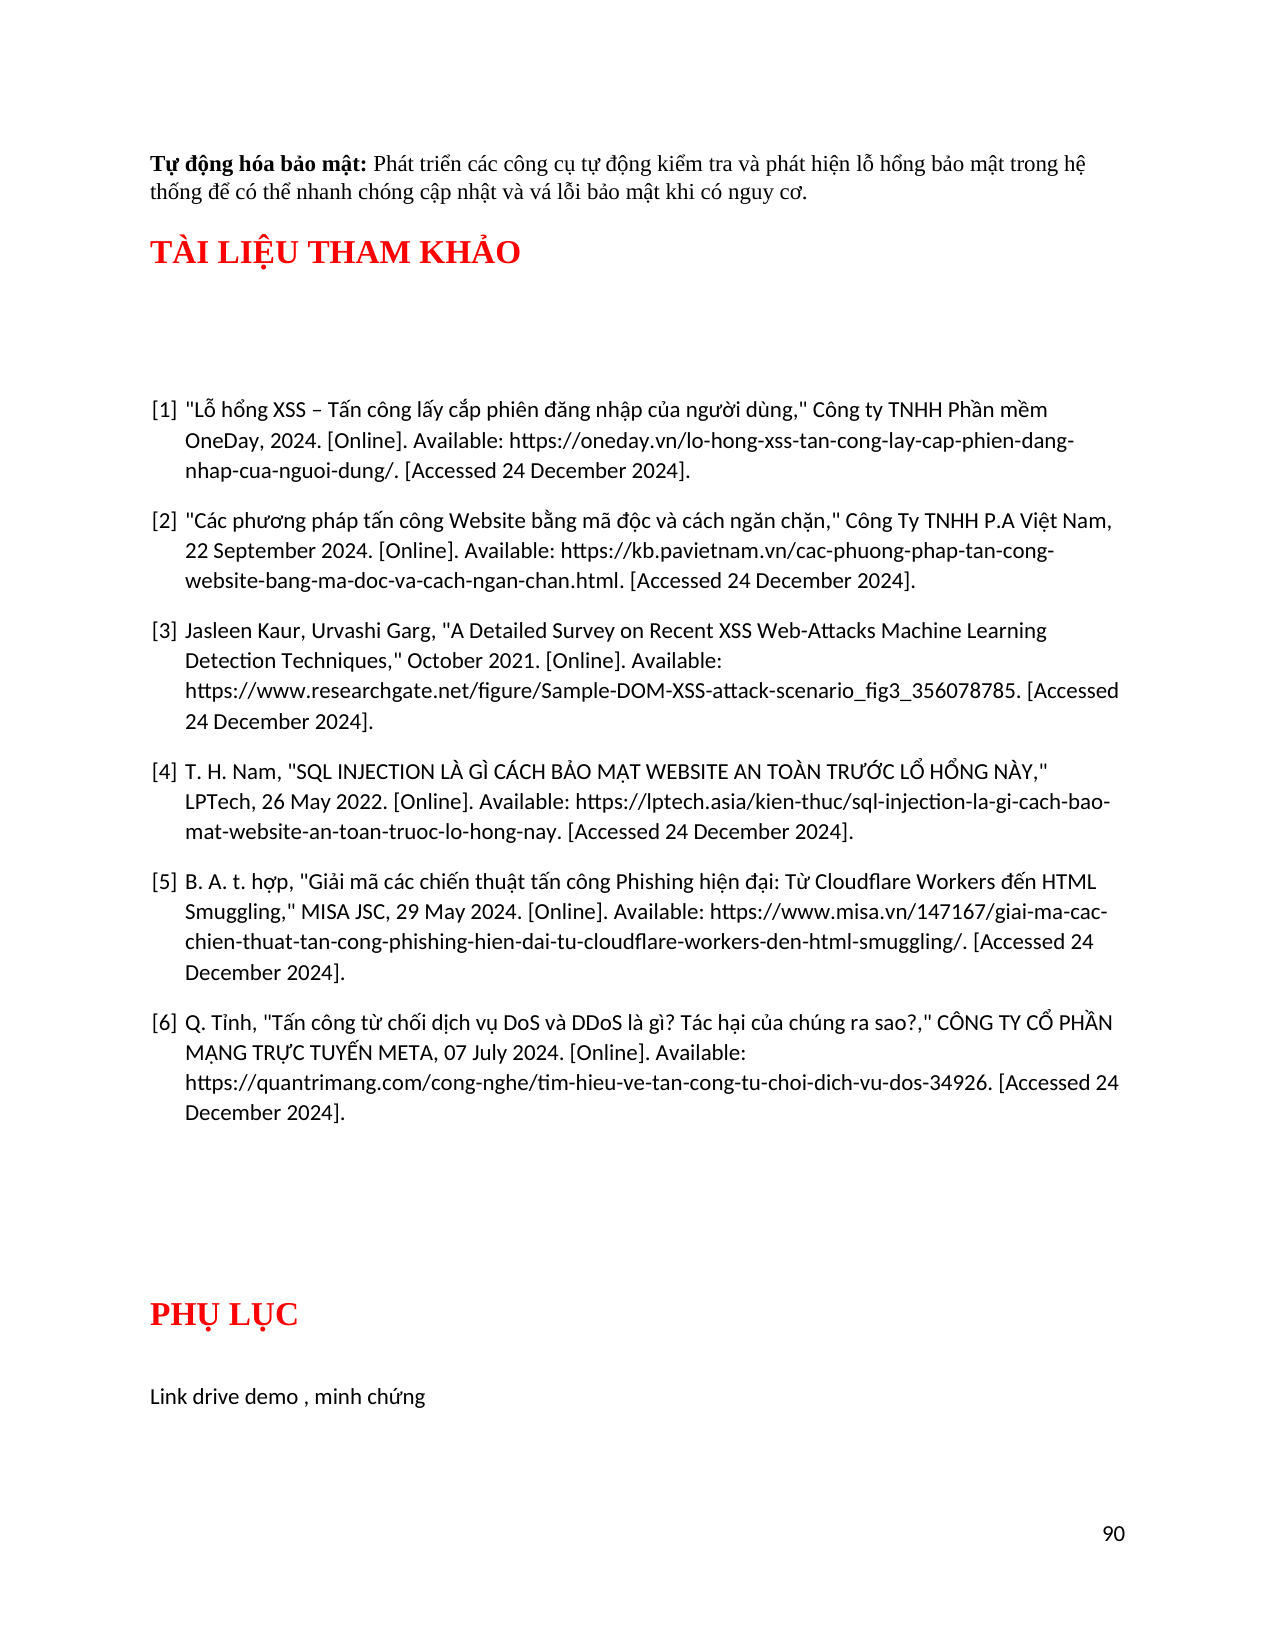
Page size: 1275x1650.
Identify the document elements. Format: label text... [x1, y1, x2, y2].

subtitle TÀI LIỆU THAM KHẢO [150, 232, 1125, 270]
subtitle PHỤ LỤC [150, 1294, 1125, 1332]
text Link drive demo , minh chứng [150, 1382, 1125, 1410]
text Tự động hóa bảo mật: Phát triển các công cụ tự động kiểm tra và phát hiện lỗ hổng bảo mật trong hệ thống để có thể nhanh chóng cập nhật và vá lỗi bảo mật khi có nguy cơ. [150, 150, 1125, 205]
